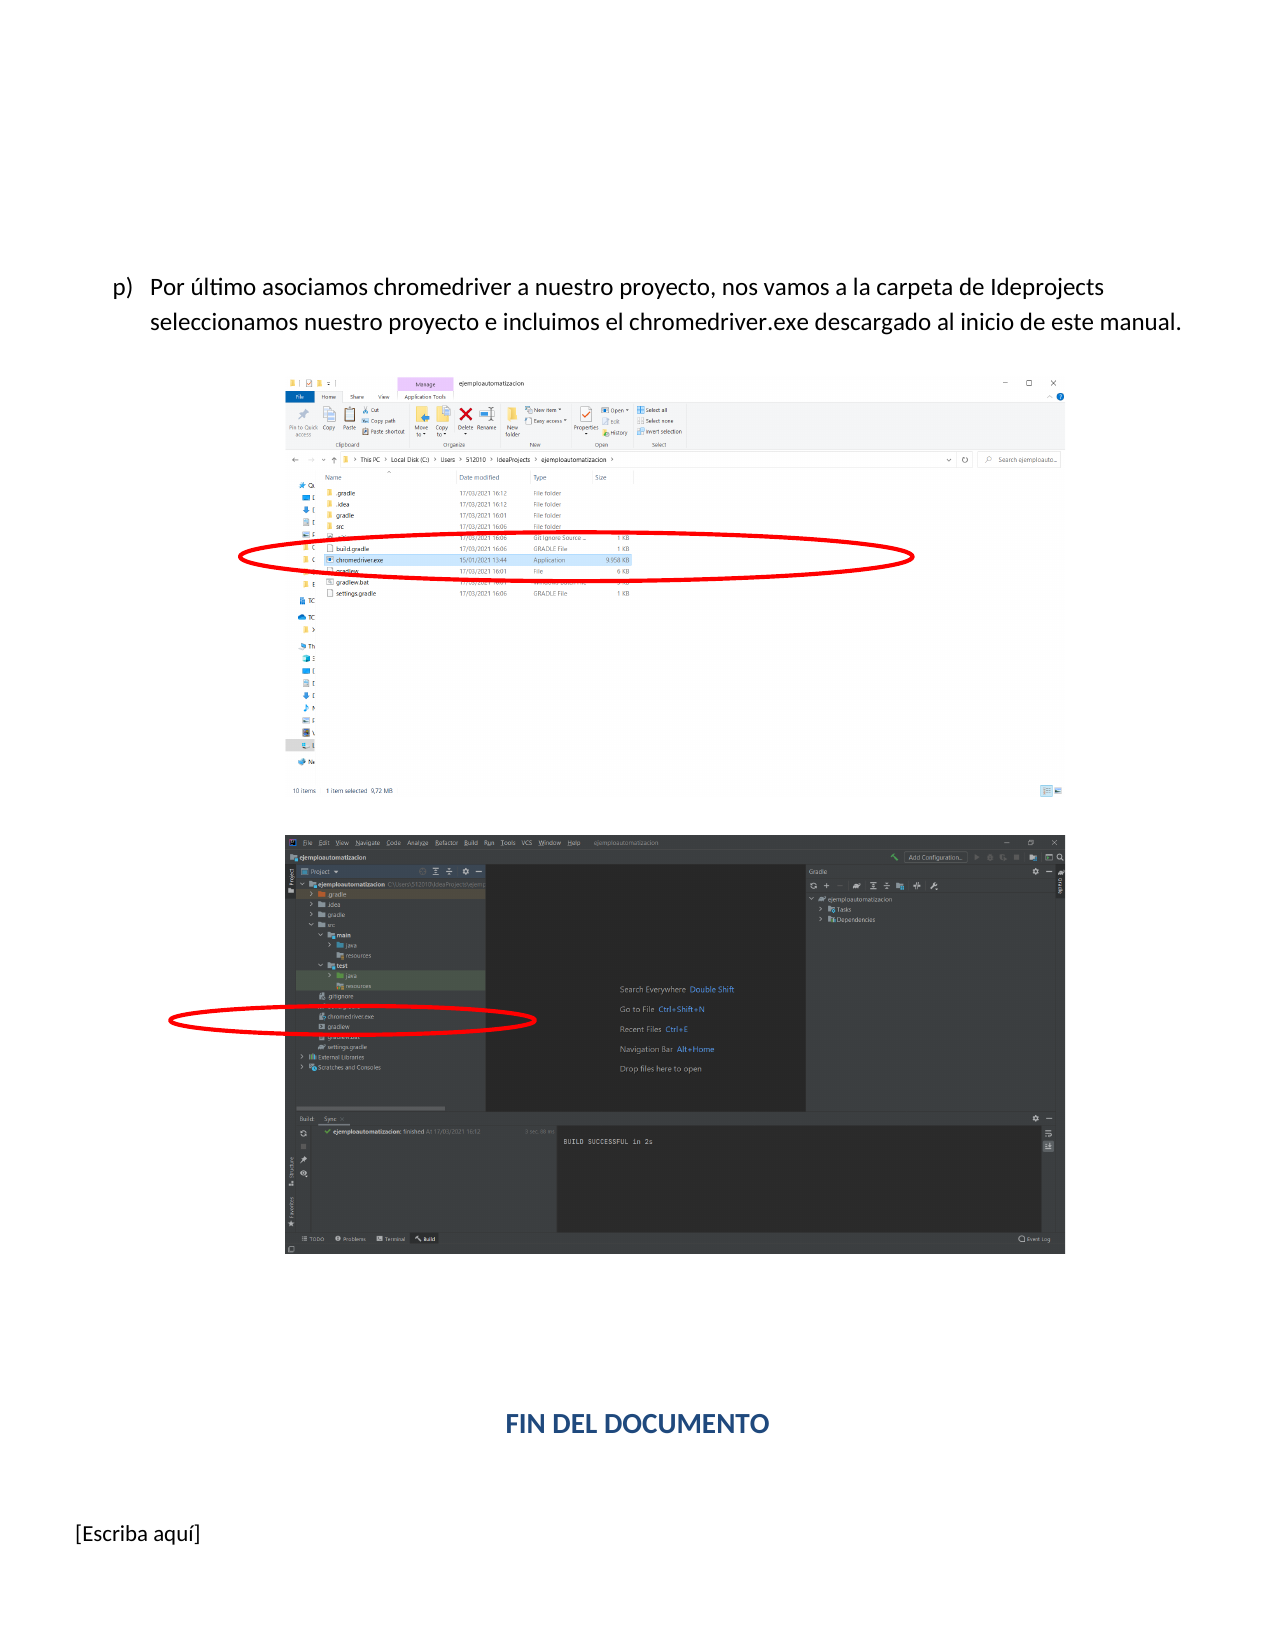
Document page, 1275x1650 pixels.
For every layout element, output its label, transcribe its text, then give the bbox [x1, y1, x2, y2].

picture [285, 1009, 531, 1032]
text FIN DEL DOCUMENTO [75, 1405, 1200, 1441]
picture [285, 376, 1065, 797]
picture [285, 535, 909, 579]
picture [285, 835, 1065, 1254]
list Por último asociamos chromedriver a nuestro proyecto, nos vamos a la carpeta de Ideprojects seleccionamos nuestro proyecto e incluimos el chromedriver.exe descargado al inicio de este manual. [112, 271, 1200, 337]
